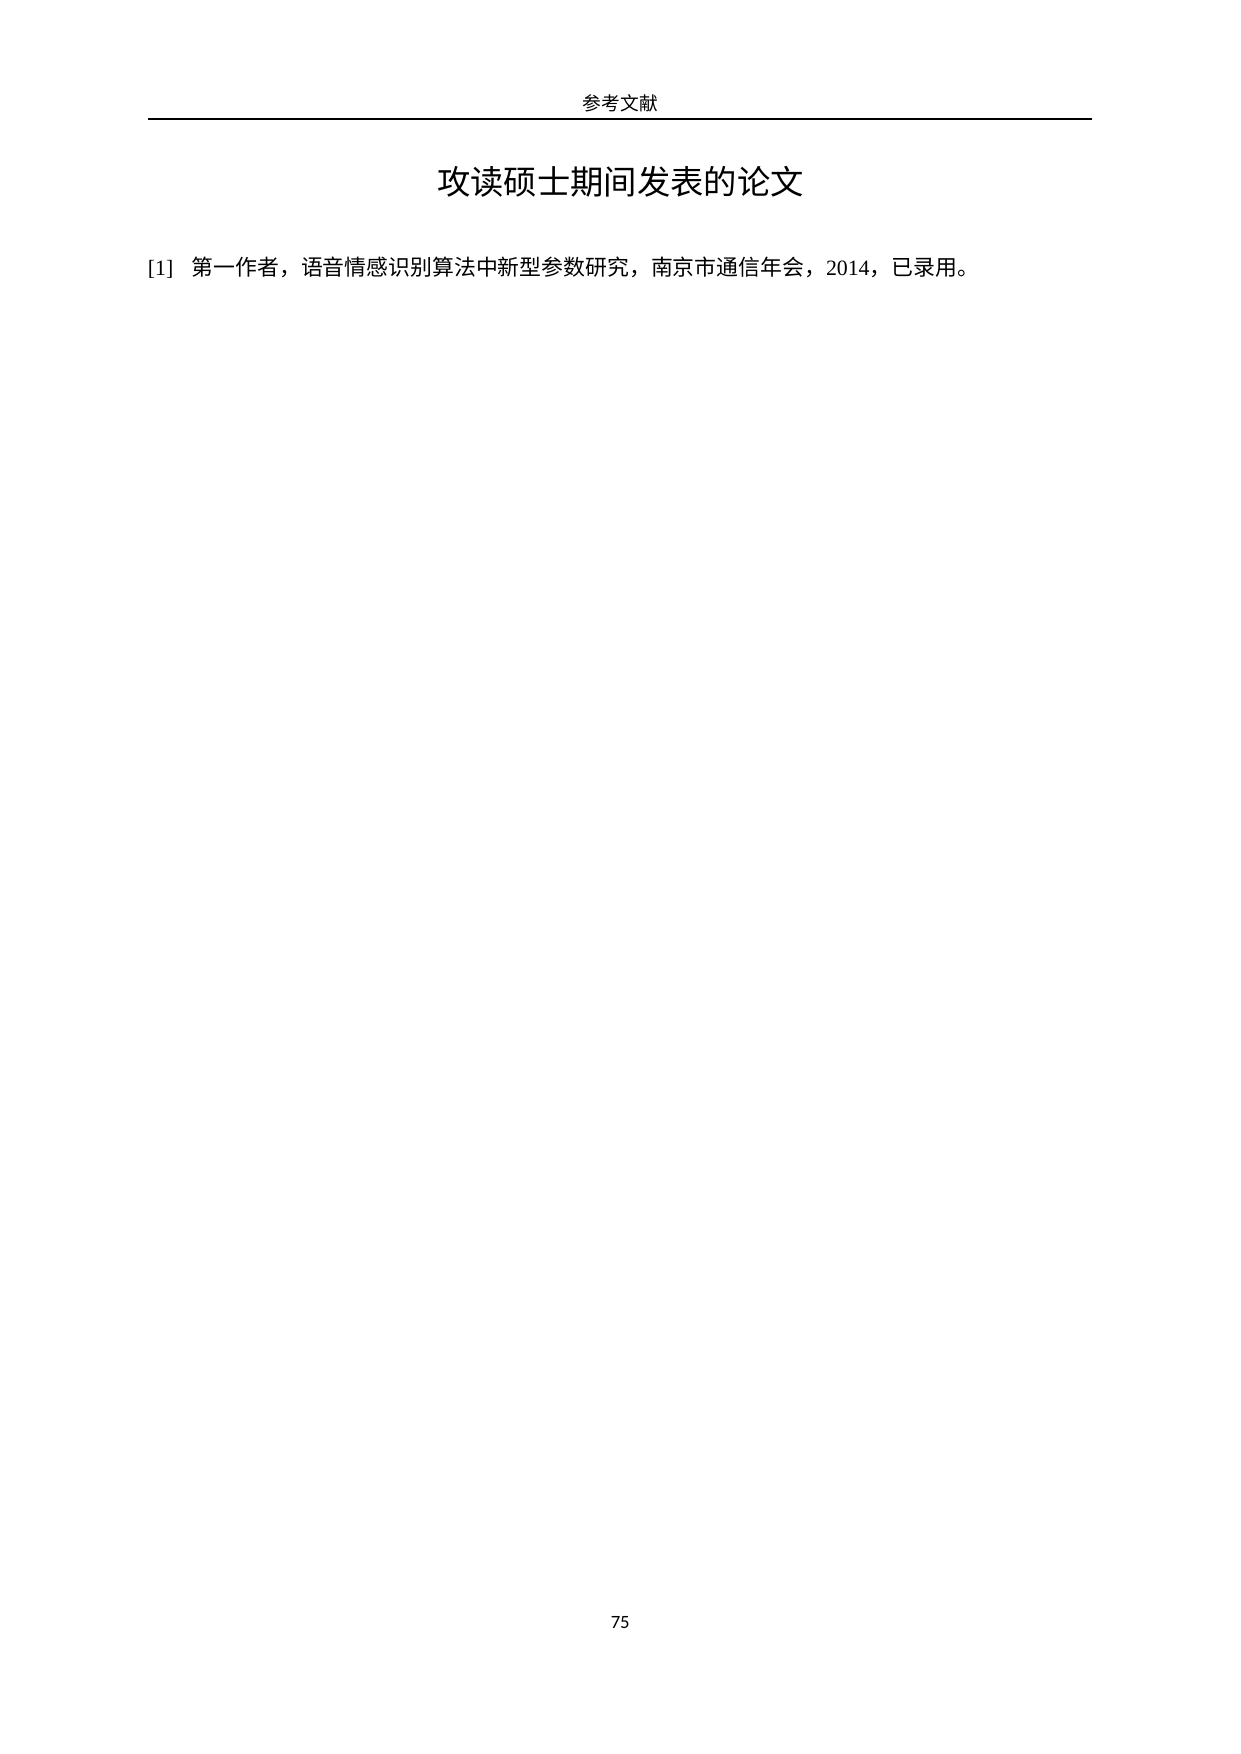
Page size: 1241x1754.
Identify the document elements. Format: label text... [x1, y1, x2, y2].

list 第一作者，语音情感识别算法中新型参数研究，南京市通信年会，2014，已录用。 [148, 250, 1092, 281]
text 攻读硕士期间发表的论文 [148, 148, 1092, 216]
